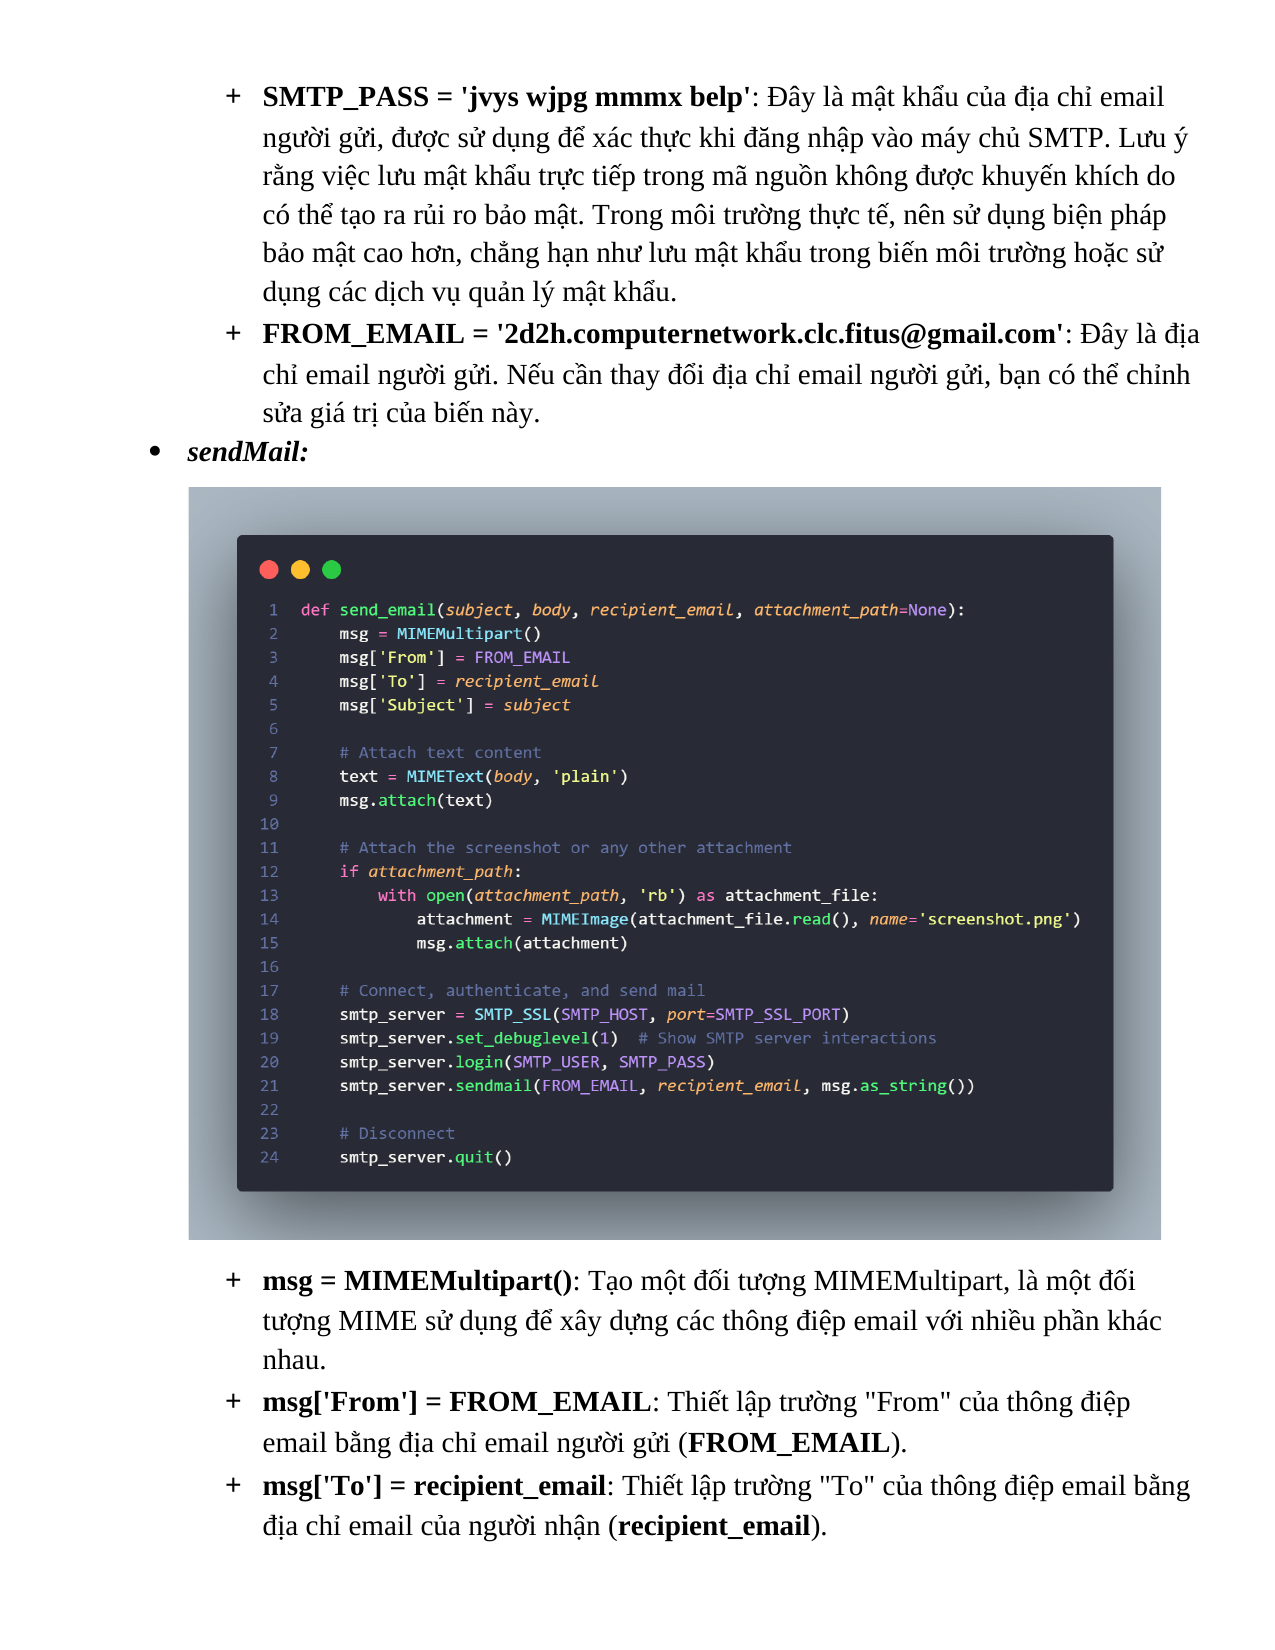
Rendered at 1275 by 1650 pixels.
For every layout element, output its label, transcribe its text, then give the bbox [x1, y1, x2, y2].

list sendMail: [150, 434, 1200, 468]
list SMTP_PASS = 'jvys wjpg mmmx belp': Đây là mật khẩu của địa chỉ email người gửi, được sử dụng để xác thực khi đăng nhập vào máy chủ SMTP. Lưu ý rằng việc lưu mật khẩu trực tiếp trong mã nguồn không được khuyến khích do có thể tạo ra rủi ro bảo mật. Trong môi trường thực tế, nên sử dụng biện pháp bảo mật cao hơn, chẳng hạn như lưu mật khẩu trong biến môi trường hoặc sử dụng các dịch vụ quản lý mật khẩu. [225, 75, 1200, 307]
list msg['To'] = recipient_email: Thiết lập trường "To" của thông điệp email bằng địa chỉ email của người nhận (recipient_email). [225, 1464, 1200, 1542]
list msg = MIMEMultipart(): Tạo một đối tượng MIMEMultipart, là một đối tượng MIME sử dụng để xây dựng các thông điệp email với nhiều phần khác nhau. [225, 1259, 1200, 1376]
list FROM_EMAIL = '2d2h.computernetwork.clc.fitus@gmail.com': Đây là địa chỉ email người gửi. Nếu cần thay đổi địa chỉ email người gửi, bạn có thể chỉnh sửa giá trị của biến này. [225, 312, 1200, 429]
picture [188, 487, 1162, 1240]
list msg['From'] = FROM_EMAIL: Thiết lập trường "From" của thông điệp email bằng địa chỉ email người gửi (FROM_EMAIL). [225, 1381, 1200, 1459]
